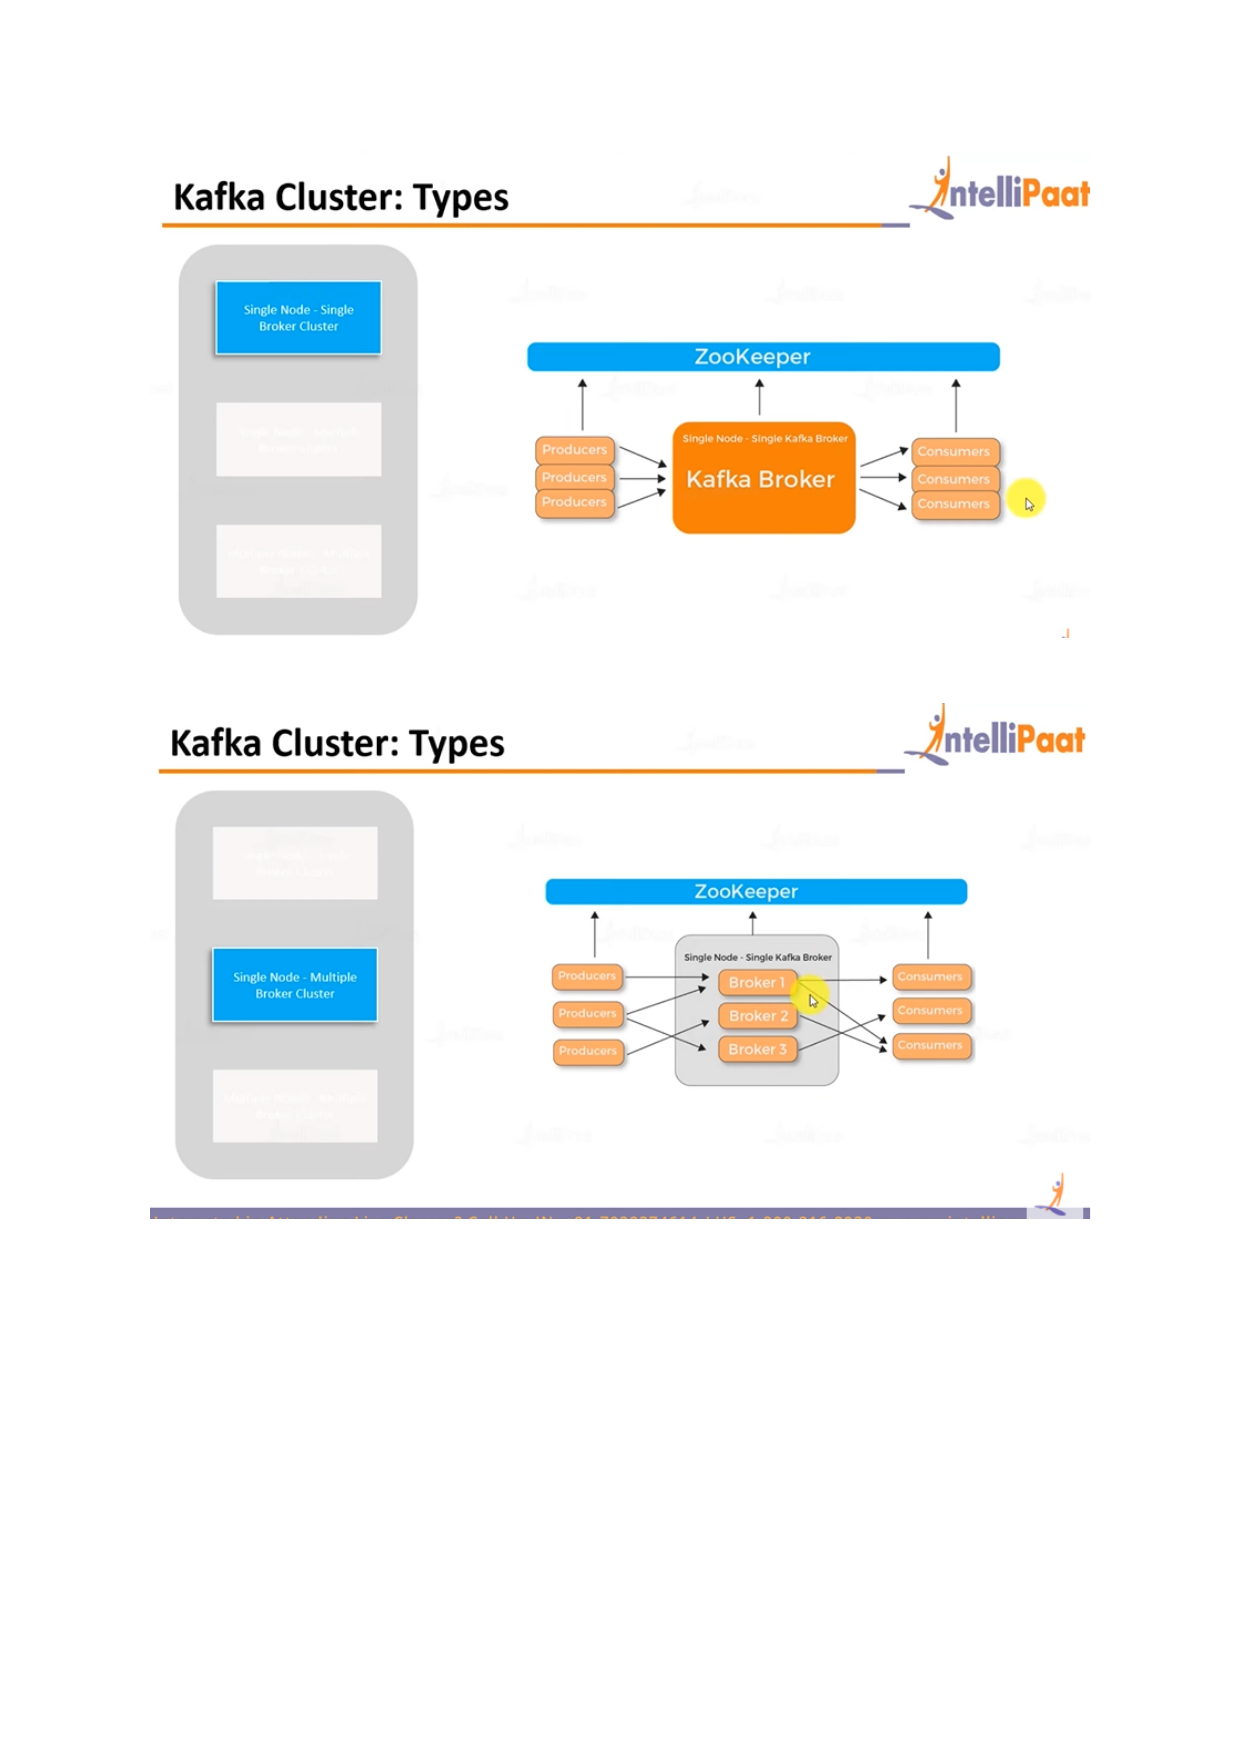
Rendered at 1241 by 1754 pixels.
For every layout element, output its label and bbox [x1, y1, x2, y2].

picture [150, 150, 1091, 638]
picture [150, 703, 1091, 1219]
